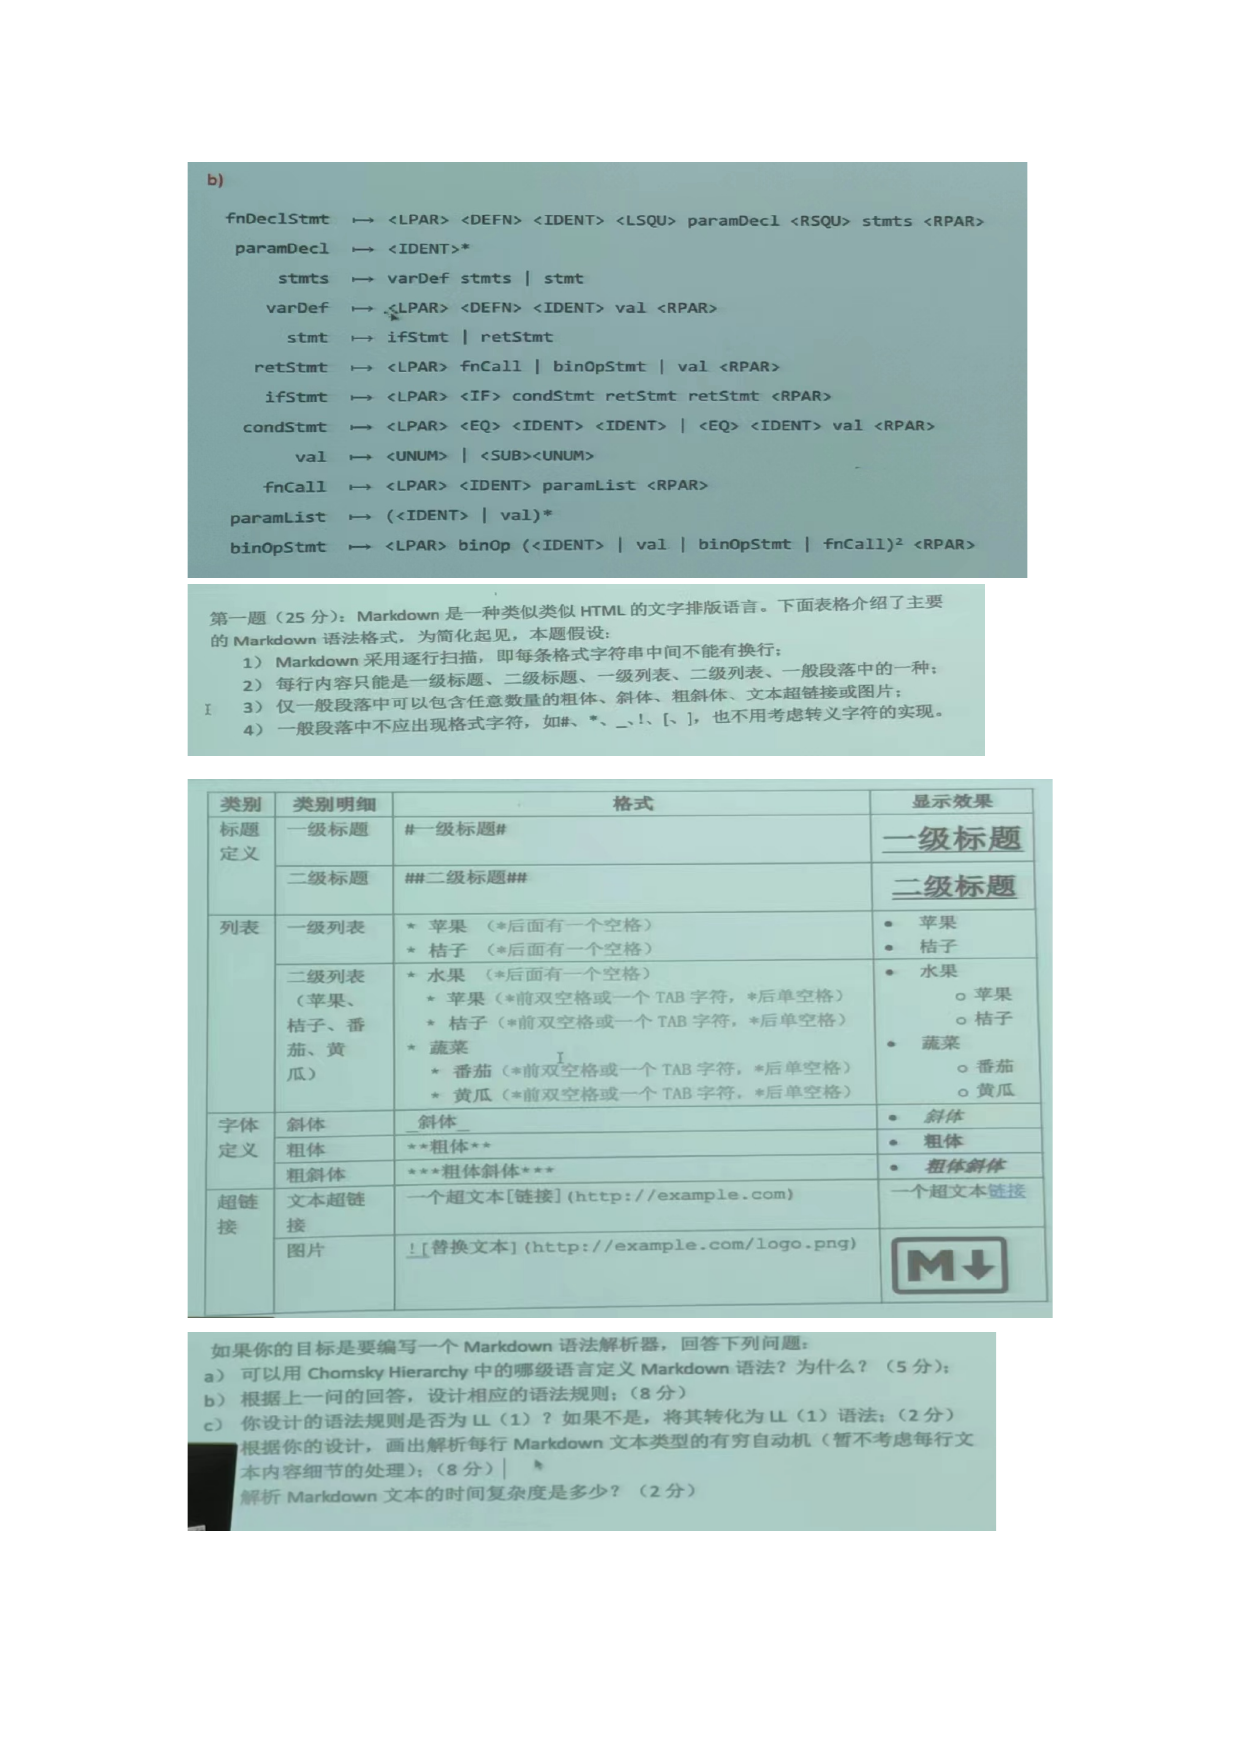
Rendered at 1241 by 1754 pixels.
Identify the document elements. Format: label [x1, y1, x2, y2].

picture [187, 584, 985, 756]
picture [187, 1332, 997, 1531]
picture [187, 162, 1028, 578]
picture [187, 779, 1053, 1318]
